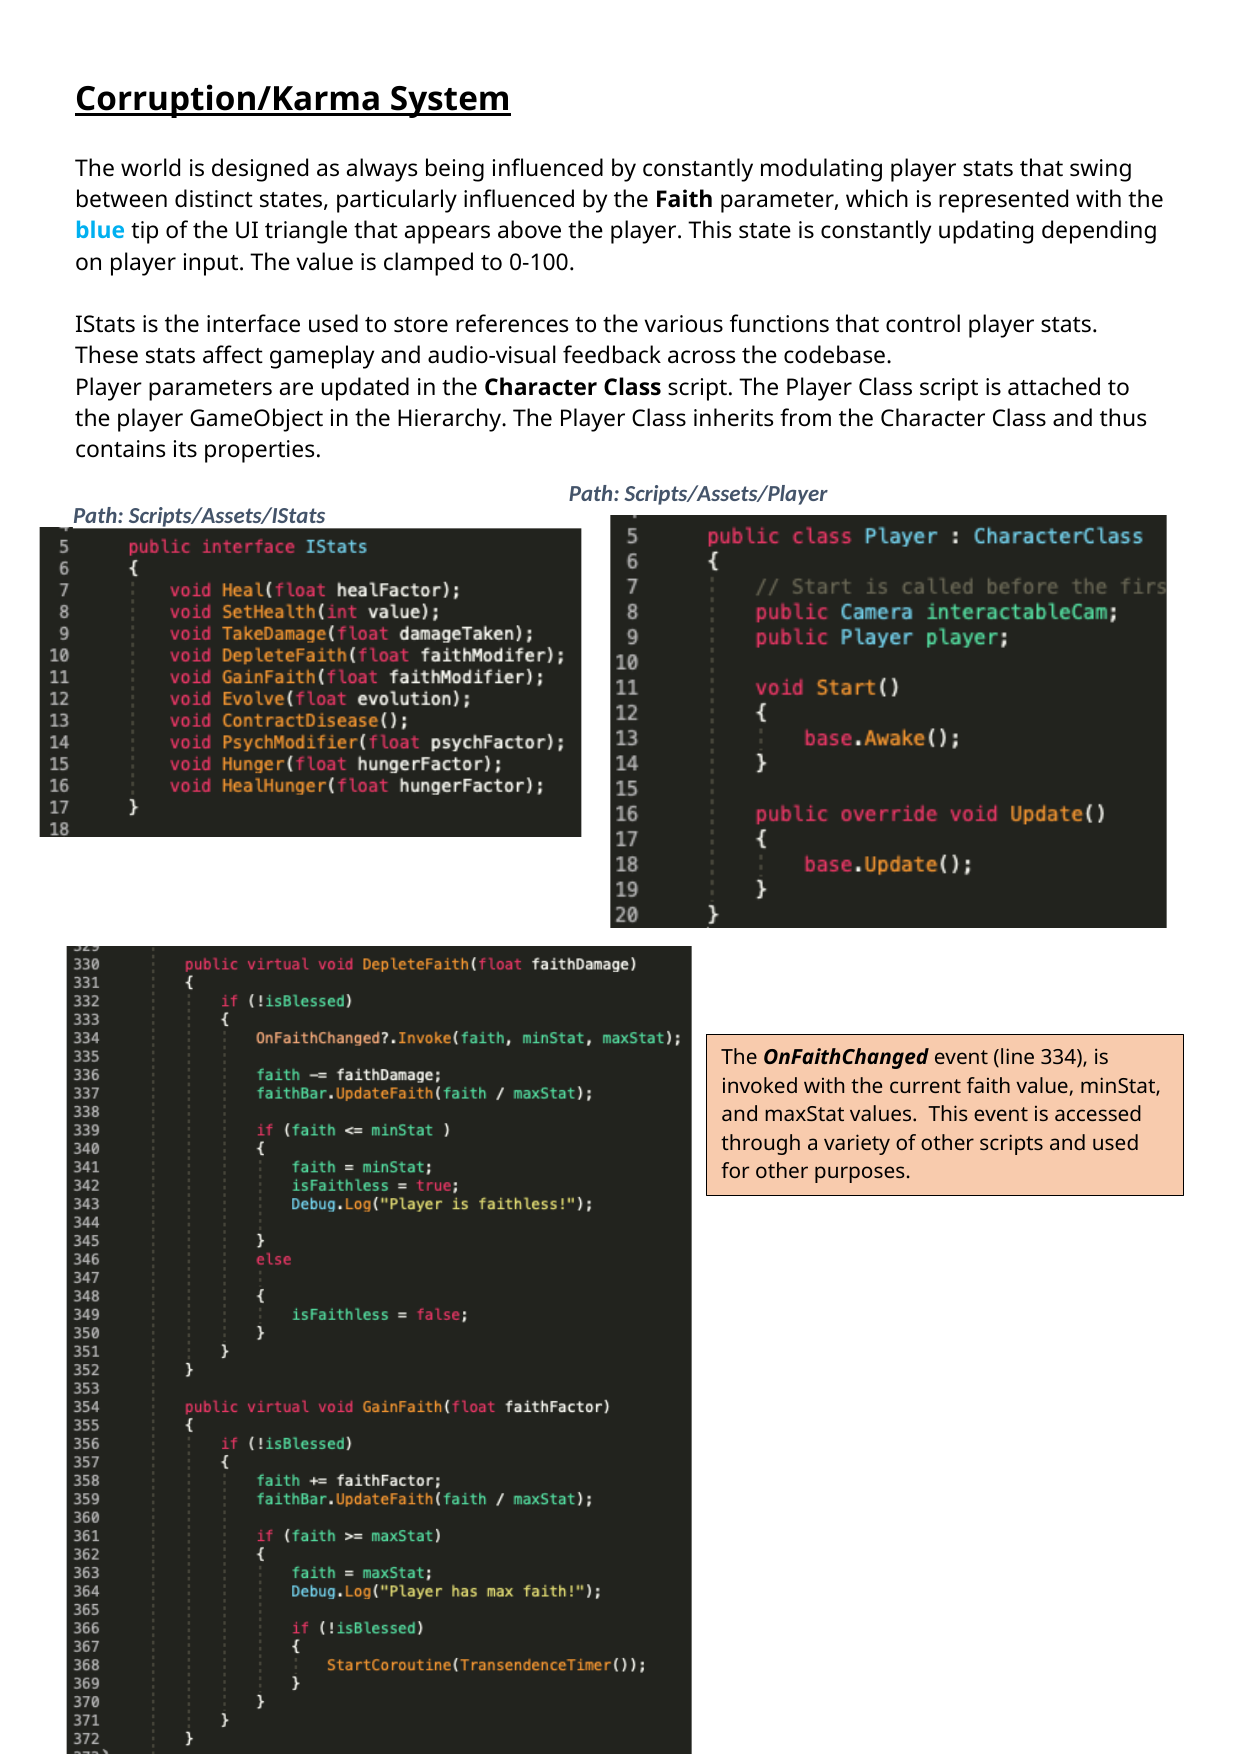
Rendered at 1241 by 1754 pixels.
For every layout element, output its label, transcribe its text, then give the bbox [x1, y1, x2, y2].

picture [610, 515, 1167, 928]
text Corruption/Karma System [75, 75, 1165, 120]
text IStats is the interface used to store references to the various functions that control player stats. These stats affect gameplay and audio-visual feedback across the codebase. [75, 308, 1165, 370]
text Player parameters are updated in the Character Class script. The Player Class script is attached to the player GameObject in the Hierarchy. The Player Class inherits from the Character Class and thus contains its properties. [75, 370, 1165, 464]
picture [66, 946, 692, 1754]
text The world is designed as always being influenced by constantly modulating player stats that swing between distinct states, particularly influenced by the Faith parameter, which is represented with the blue tip of the UI triangle that appears above the player. This state is constantly updating depending on player input. The value is clamped to 0-100. [75, 152, 1165, 277]
picture [39, 527, 582, 837]
